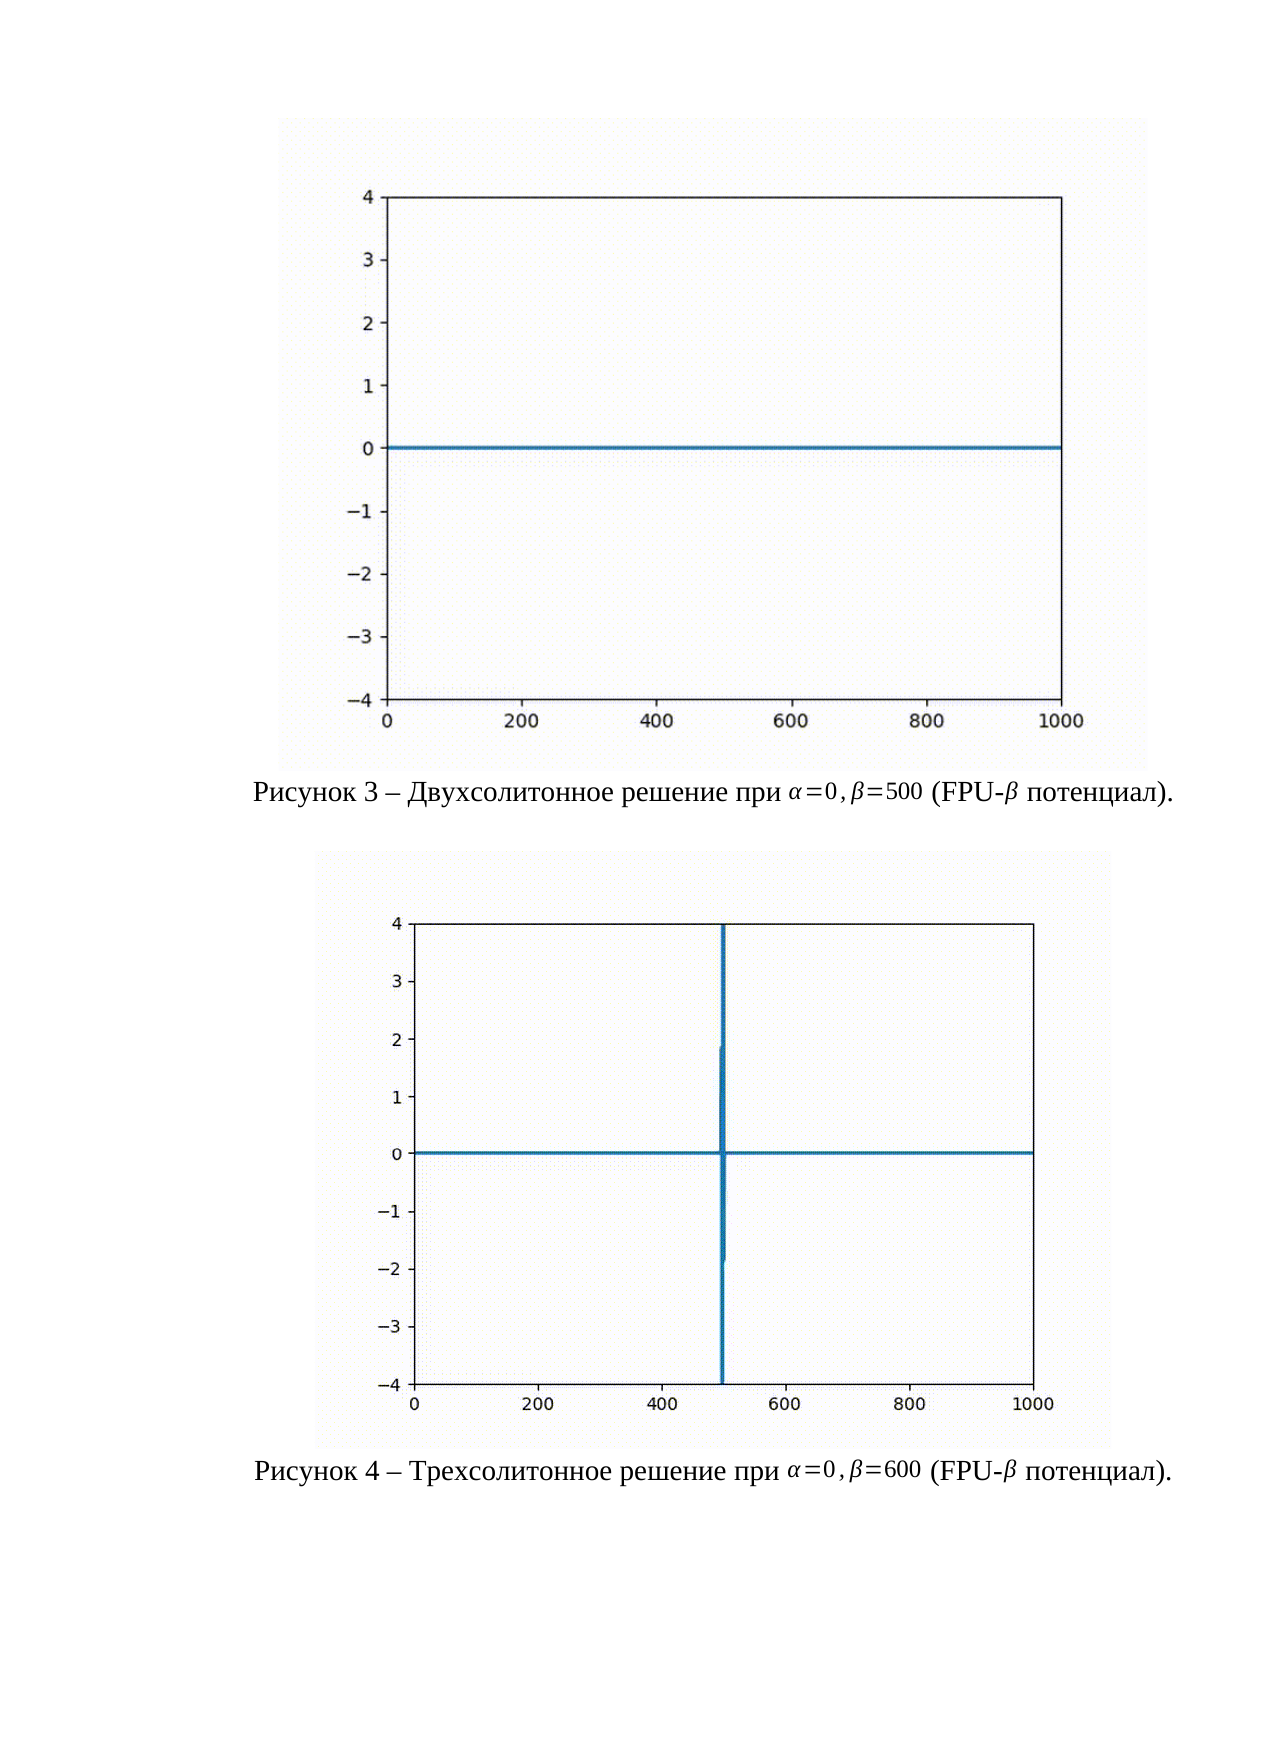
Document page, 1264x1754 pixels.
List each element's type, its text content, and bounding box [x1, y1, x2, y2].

text Рисунок 4 – Трехсолитонное решение при (FPU- потенциал). [177, 1453, 1175, 1487]
picture [314, 851, 1112, 1449]
text Рисунок 3 – Двухсолитонное решение при (FPU- потенциал). [177, 774, 1175, 808]
picture [278, 118, 1148, 771]
